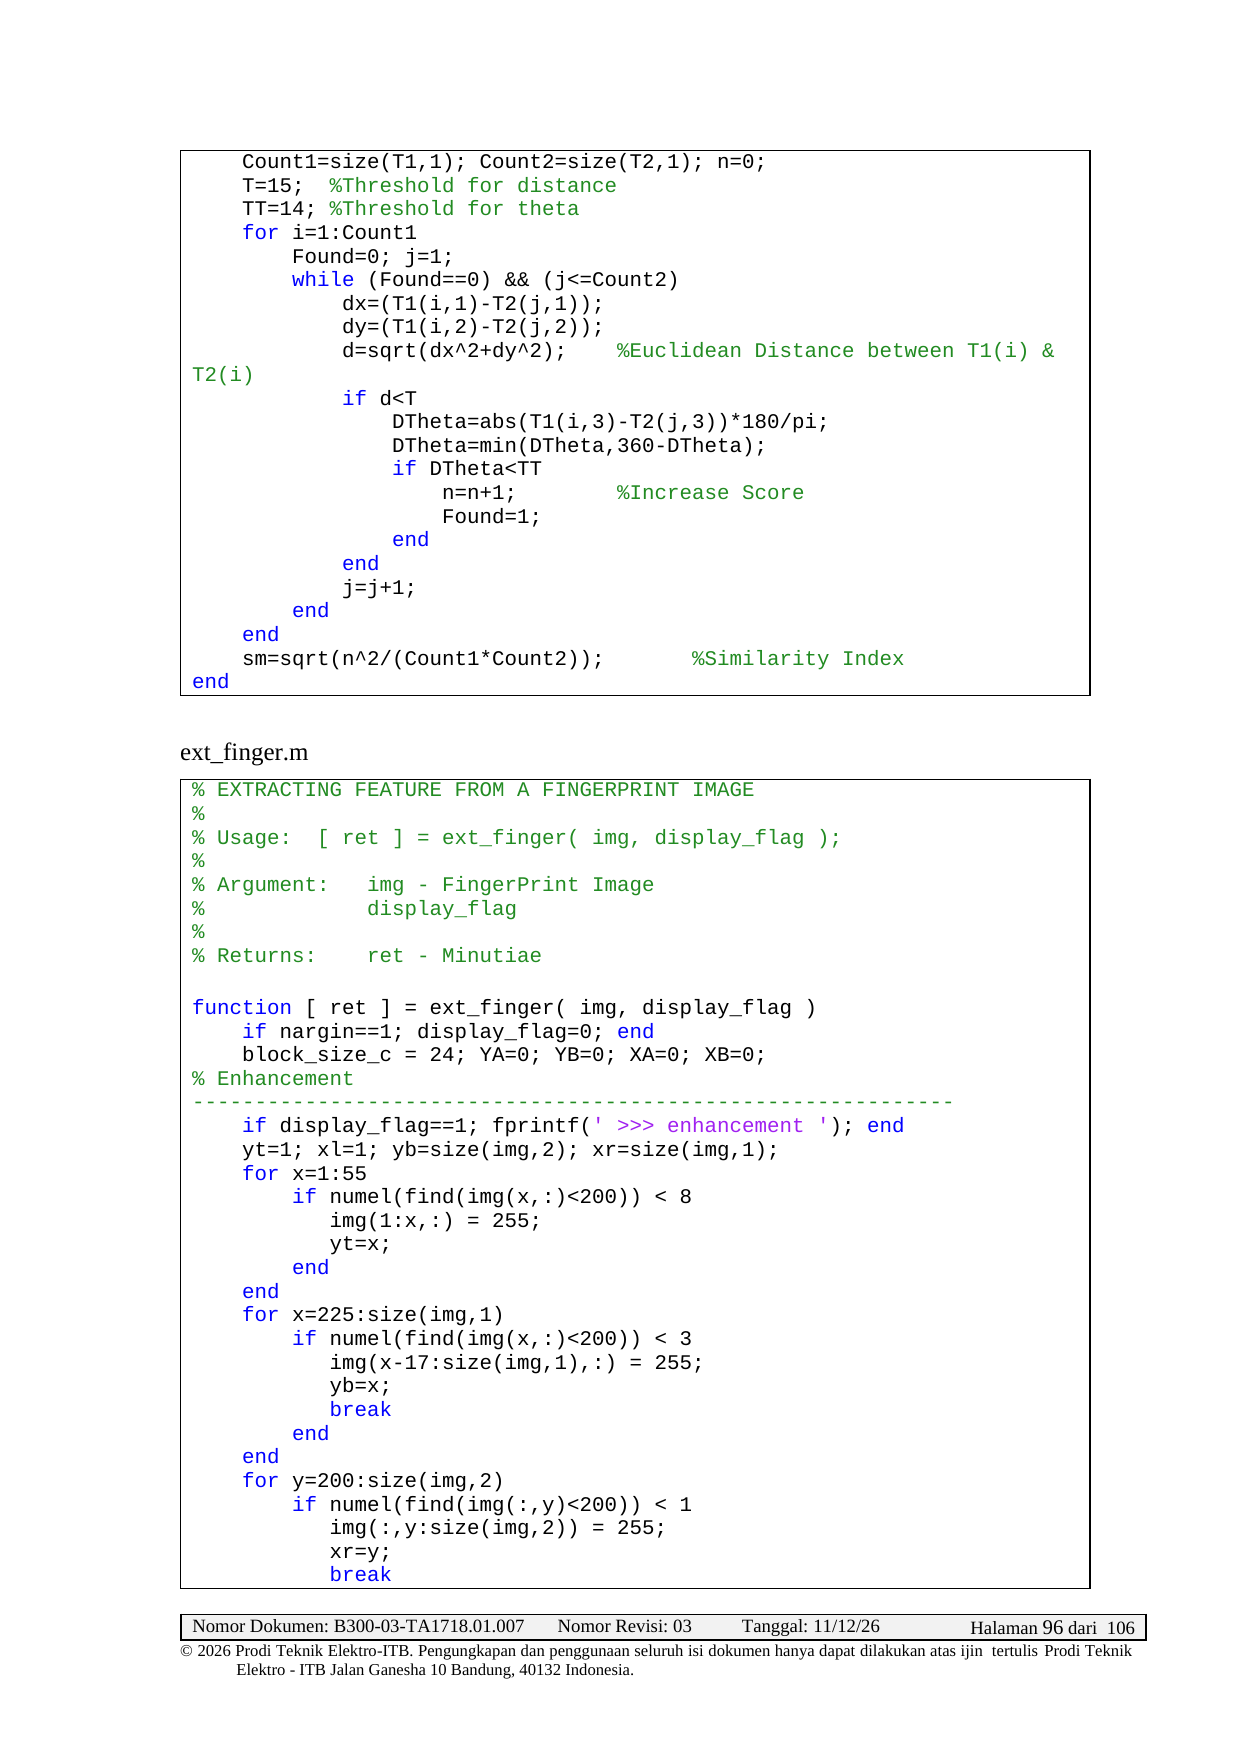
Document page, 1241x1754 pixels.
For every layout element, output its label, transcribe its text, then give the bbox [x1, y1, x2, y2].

text ext_finger.m [180, 737, 1090, 766]
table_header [181, 151, 1089, 695]
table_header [181, 780, 1089, 1588]
